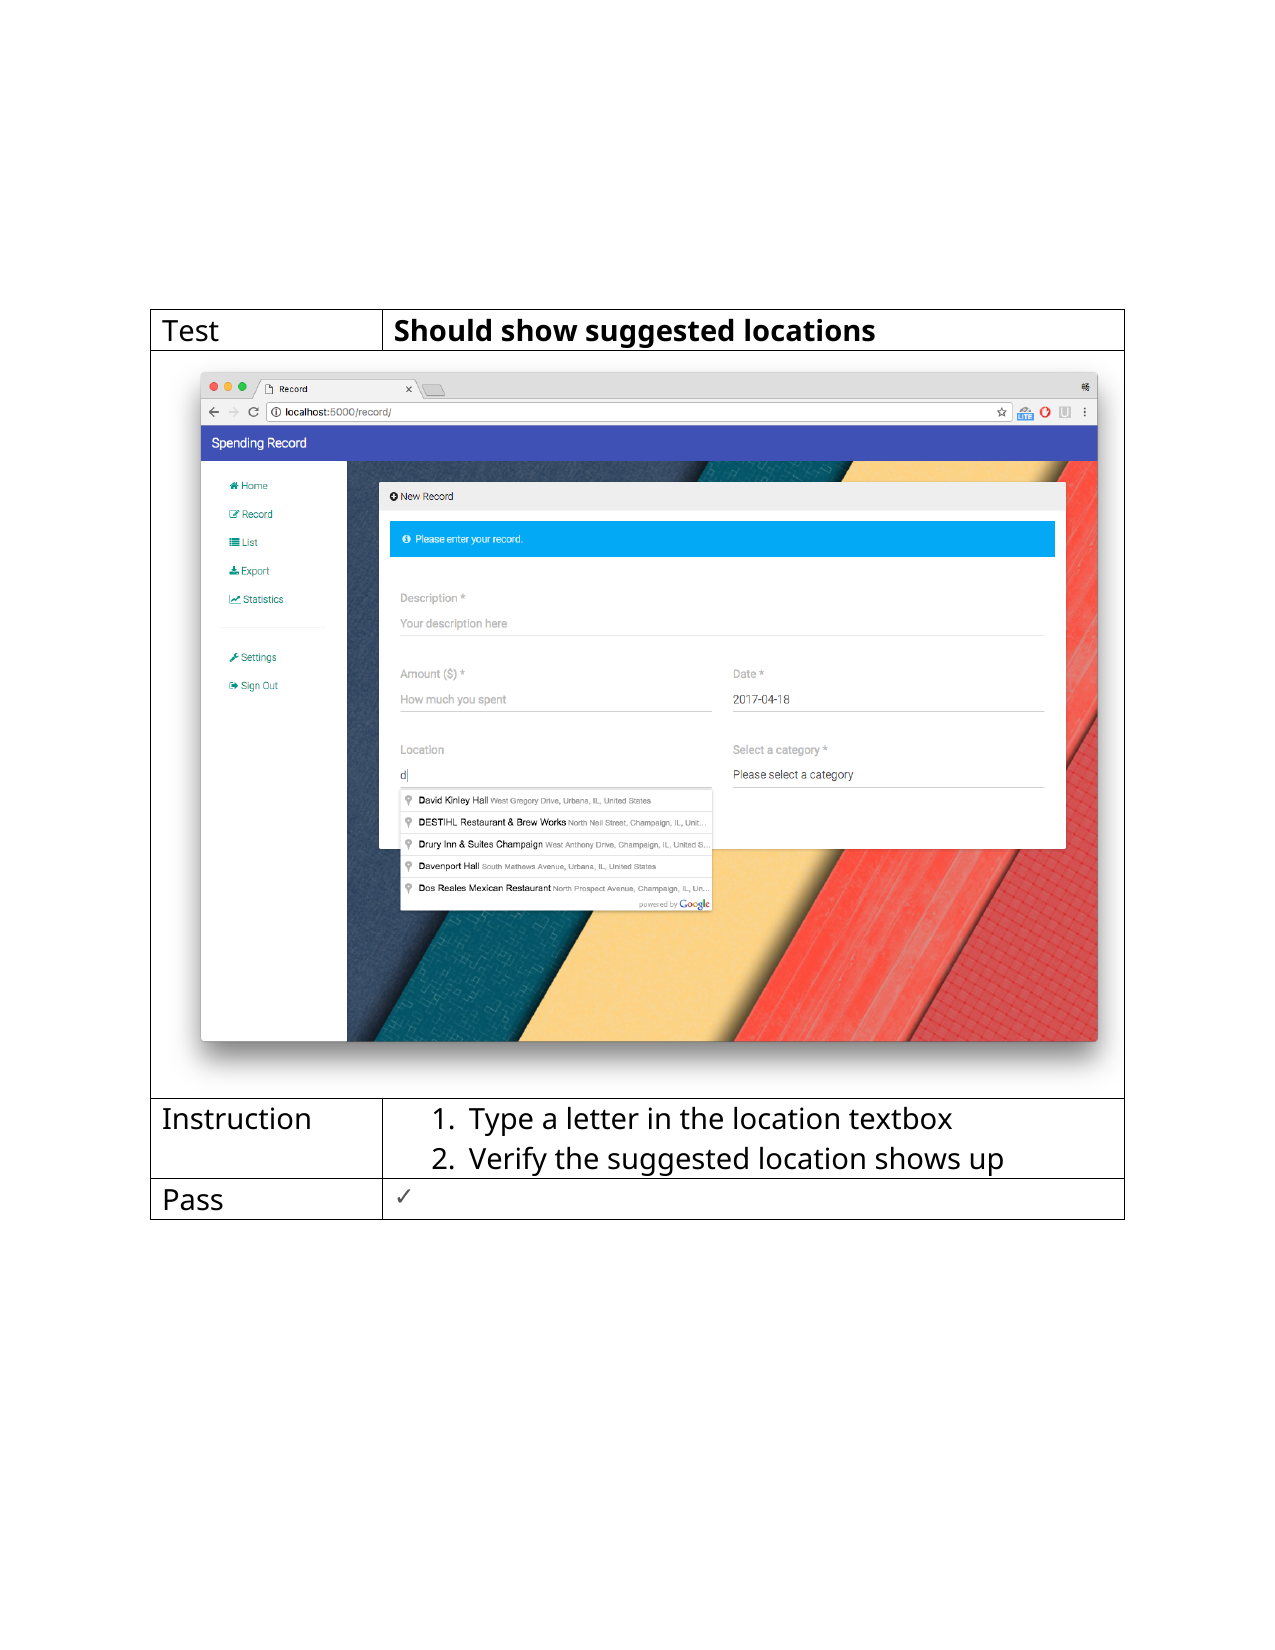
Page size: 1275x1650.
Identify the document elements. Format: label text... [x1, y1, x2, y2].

table_cell ✓ [383, 1179, 1124, 1219]
table_cell Type a letter in the location textbox Verify the suggested location shows up [383, 1099, 1124, 1178]
picture [161, 350, 1125, 1098]
table_cell Pass [151, 1179, 382, 1219]
table_header Should show suggested locations [383, 310, 1124, 349]
table_cell Instruction [151, 1099, 382, 1178]
table_cell [151, 351, 161, 1098]
table_header Test [151, 310, 382, 349]
